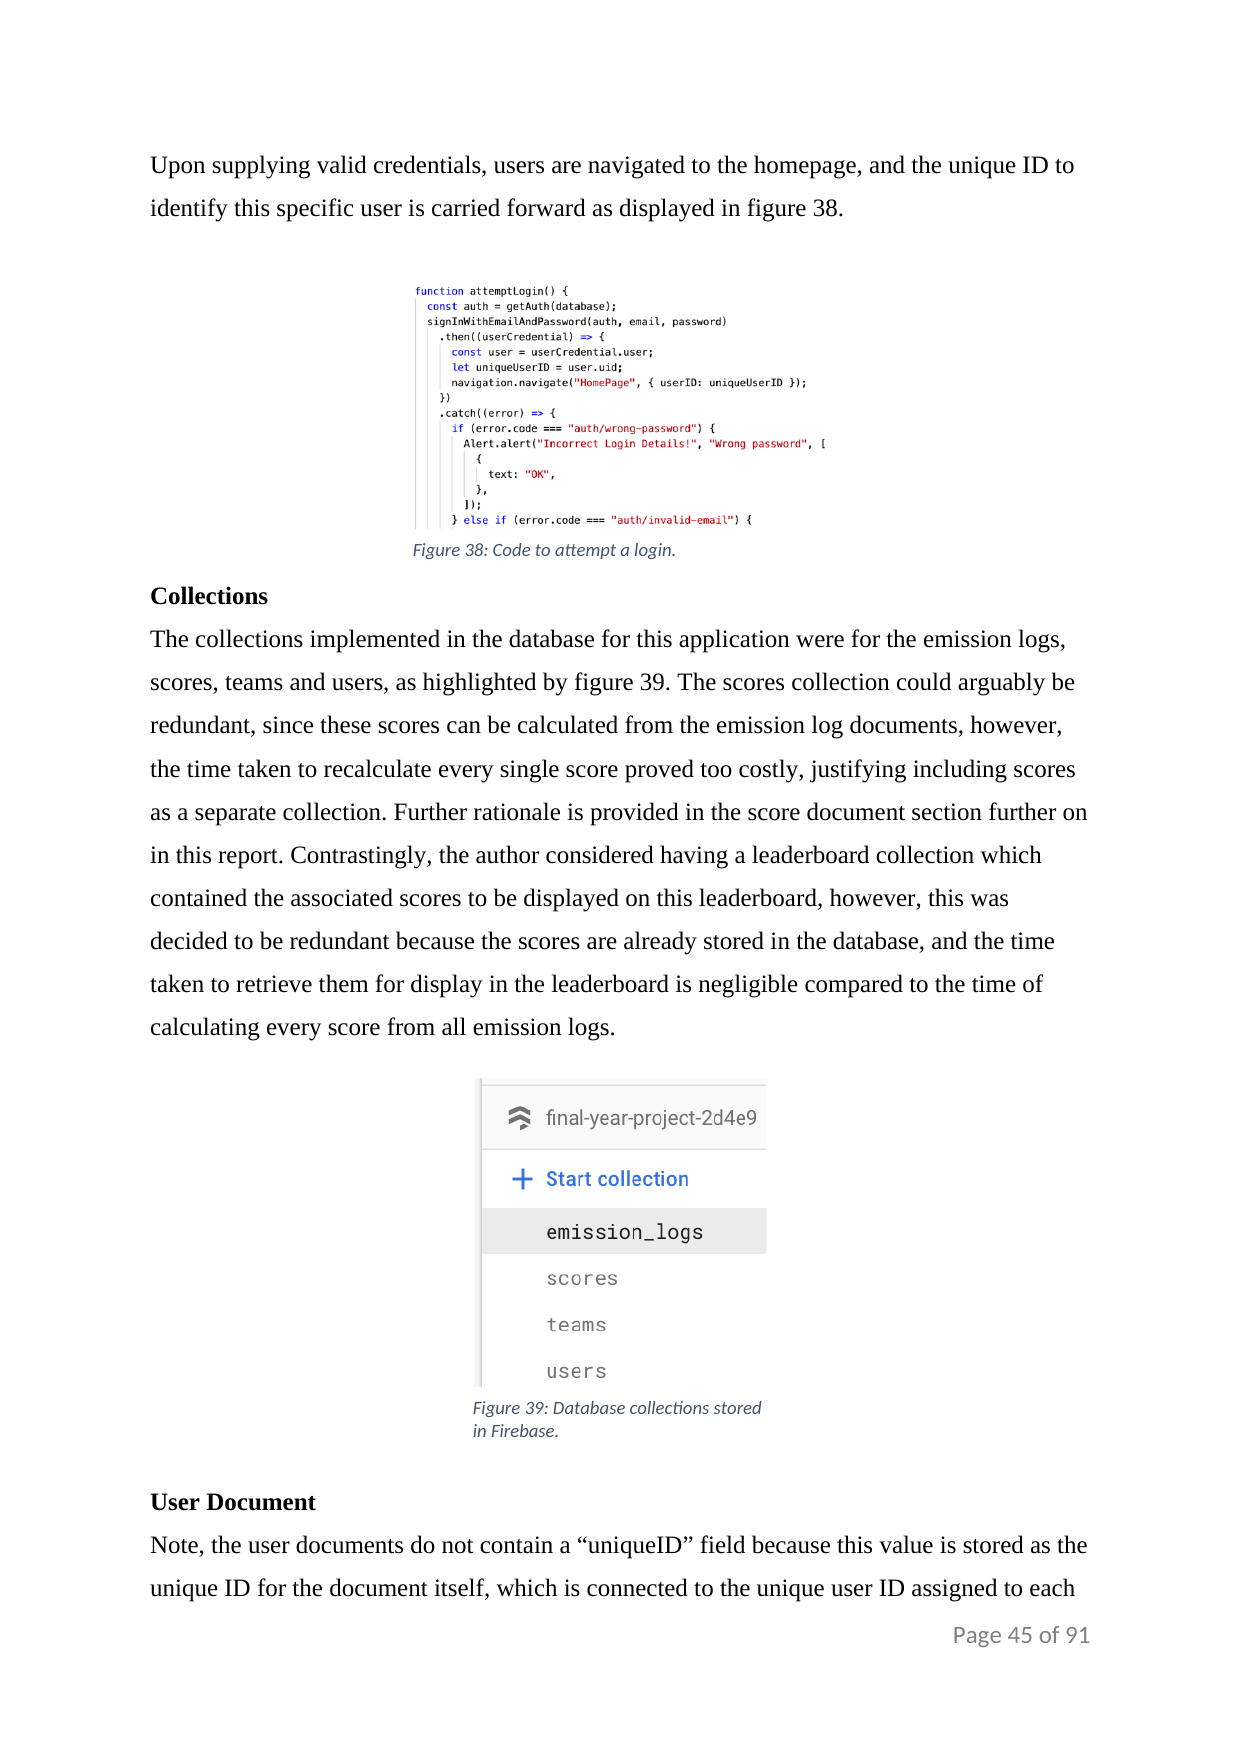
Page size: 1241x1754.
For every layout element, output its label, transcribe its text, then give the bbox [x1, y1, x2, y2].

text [150, 150, 1090, 222]
picture [472, 1078, 766, 1384]
text Collections [150, 581, 1090, 610]
picture [412, 281, 825, 528]
text The collections implemented in the database for this application were for the emission logs, scores, teams and users, as highlighted by figure 39. The scores collection could arguably be redundant, since these scores can be calculated from the emission log documents, however, the time taken to recalculate every single score proved too costly, justifying including scores as a separate collection. Further rationale is provided in the score document section further on in this report. Contrastingly, the author considered having a leaderboard collection which contained the associated scores to be displayed on this leaderboard, however, this was decided to be redundant because the scores are already stored in the database, and the time taken to retrieve them for display in the leaderboard is negligible compared to the time of calculating every score from all emission logs. [150, 624, 1090, 1041]
text User Document [150, 1487, 1090, 1516]
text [150, 1530, 1090, 1602]
